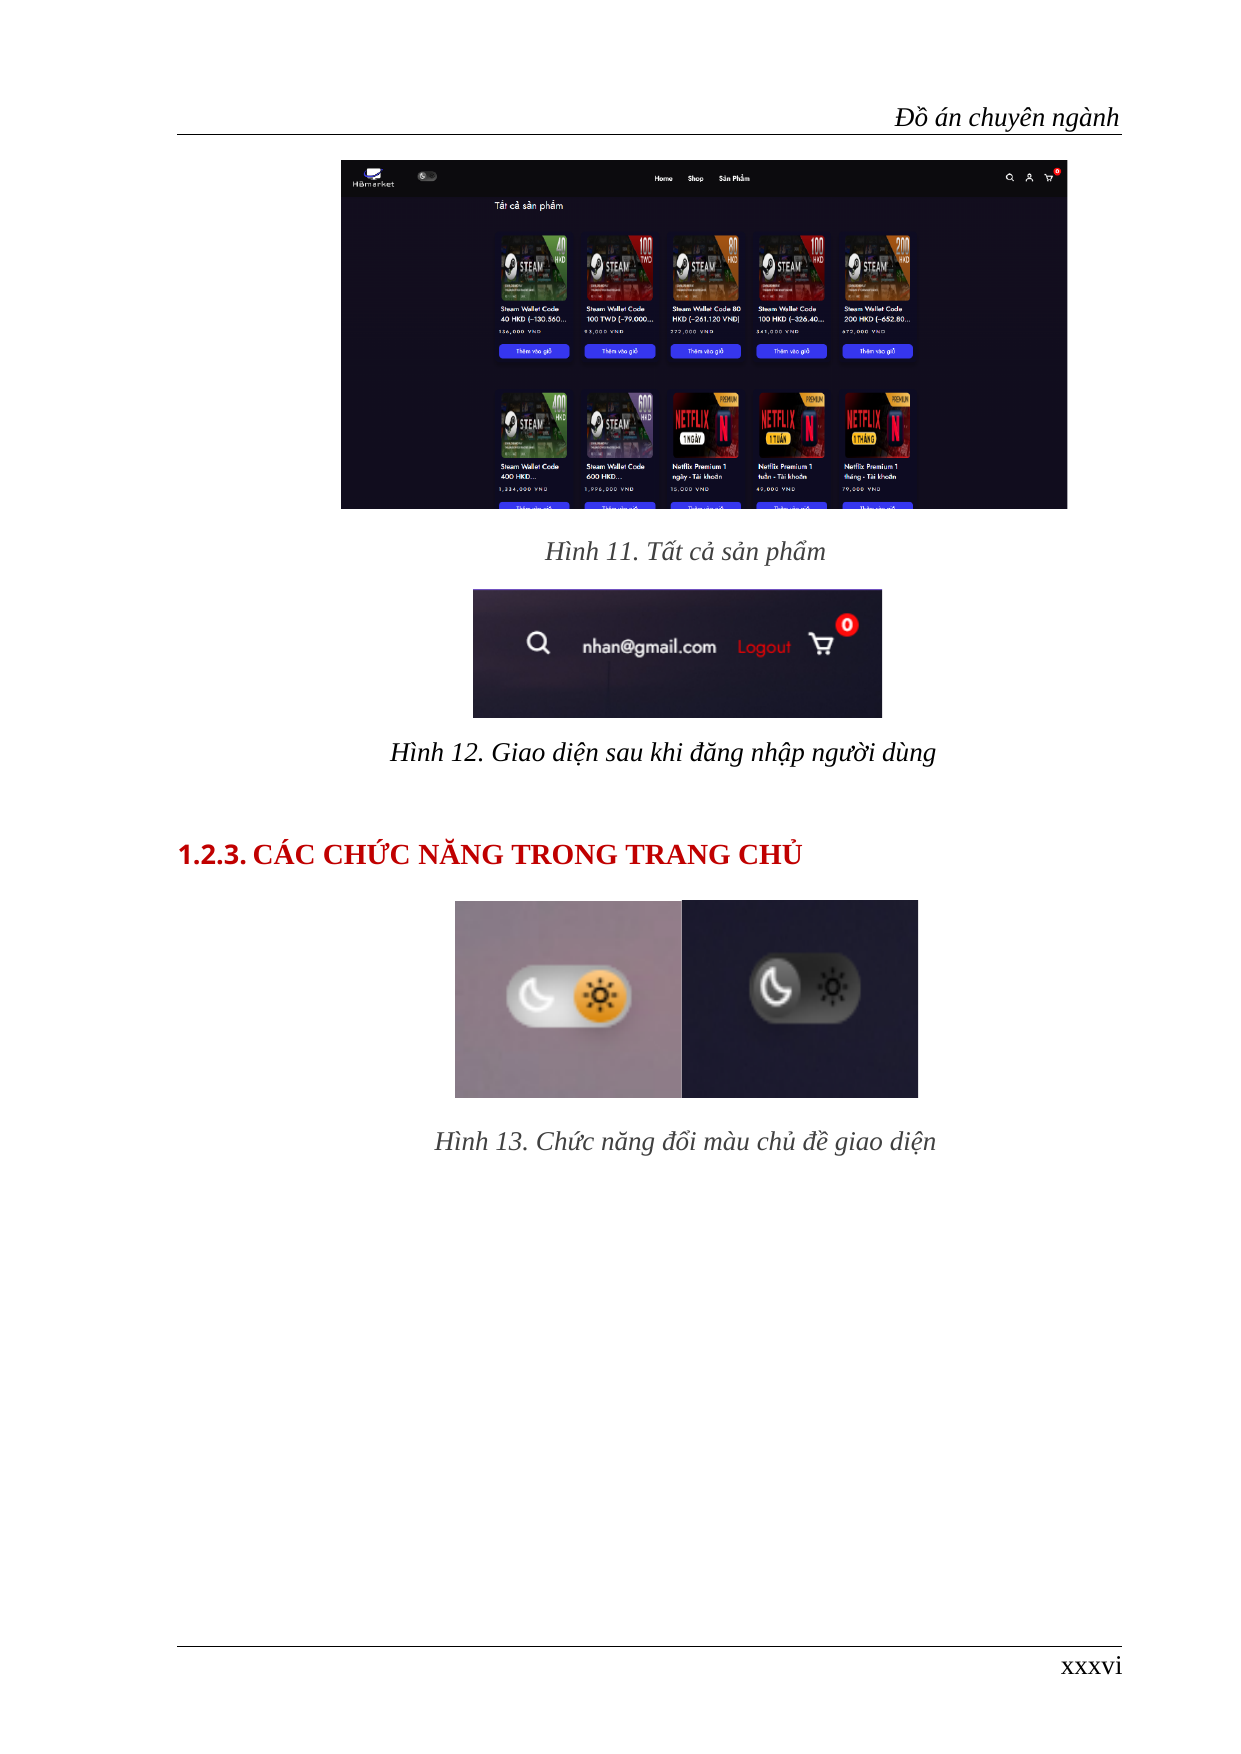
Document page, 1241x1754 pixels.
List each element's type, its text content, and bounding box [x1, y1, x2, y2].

text Hình 13. Chức năng đổi màu chủ đề giao diện [267, 1125, 1032, 1156]
subtitle CÁC CHỨC NĂNG TRONG TRANG CHỦ [177, 836, 1122, 872]
picture [473, 589, 883, 718]
picture [341, 160, 1068, 509]
picture [455, 900, 919, 1098]
text Hình 12. Giao diện sau khi đăng nhập người dùng [177, 736, 1122, 767]
text Hình 11. Tất cả sản phẩm [267, 535, 1032, 566]
